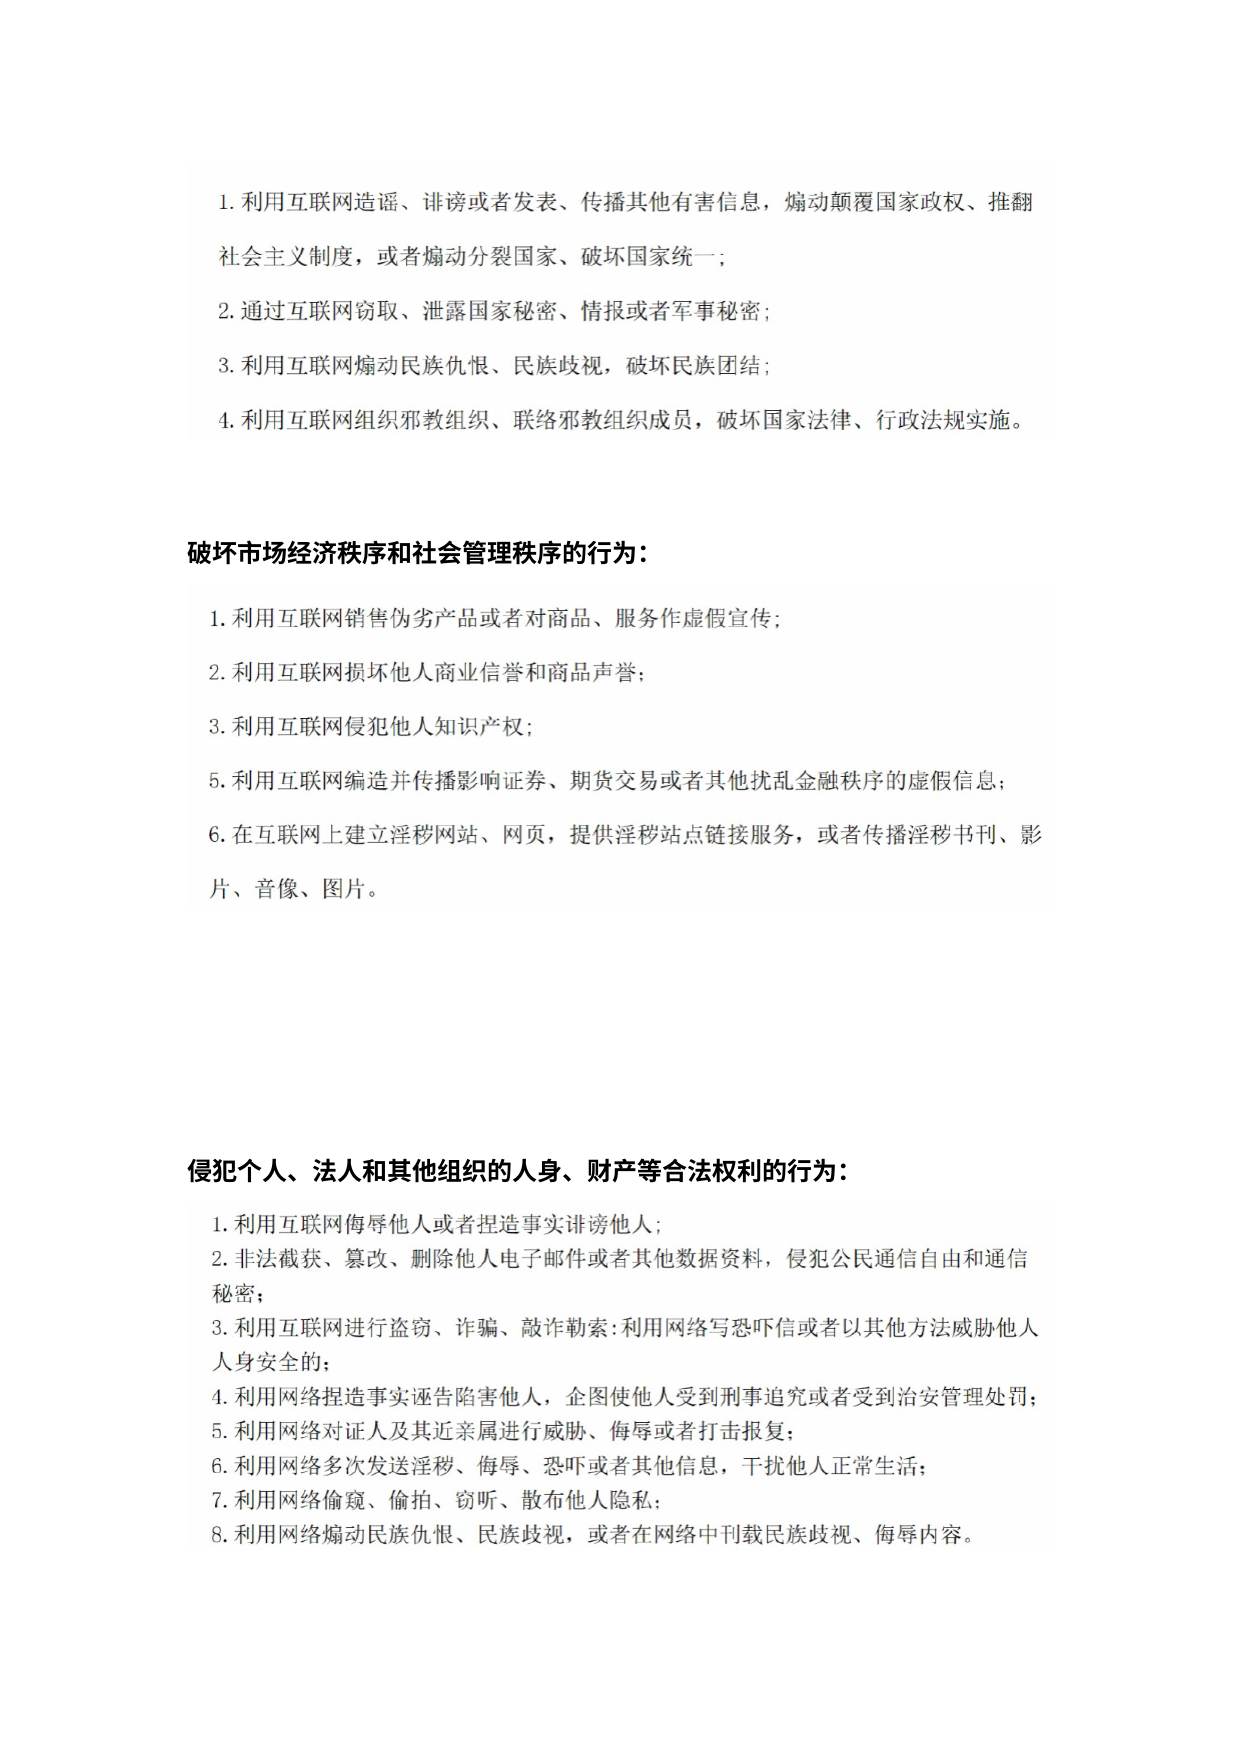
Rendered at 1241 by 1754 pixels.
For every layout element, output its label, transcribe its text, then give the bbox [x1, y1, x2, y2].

picture [187, 162, 1053, 441]
text 破坏市场经济秩序和社会管理秩序的行为： [187, 519, 1053, 584]
text 侵犯个人、法人和其他组织的人身、财产等合法权利的行为： [187, 1137, 1053, 1202]
picture [187, 1202, 1053, 1551]
picture [187, 584, 1053, 910]
